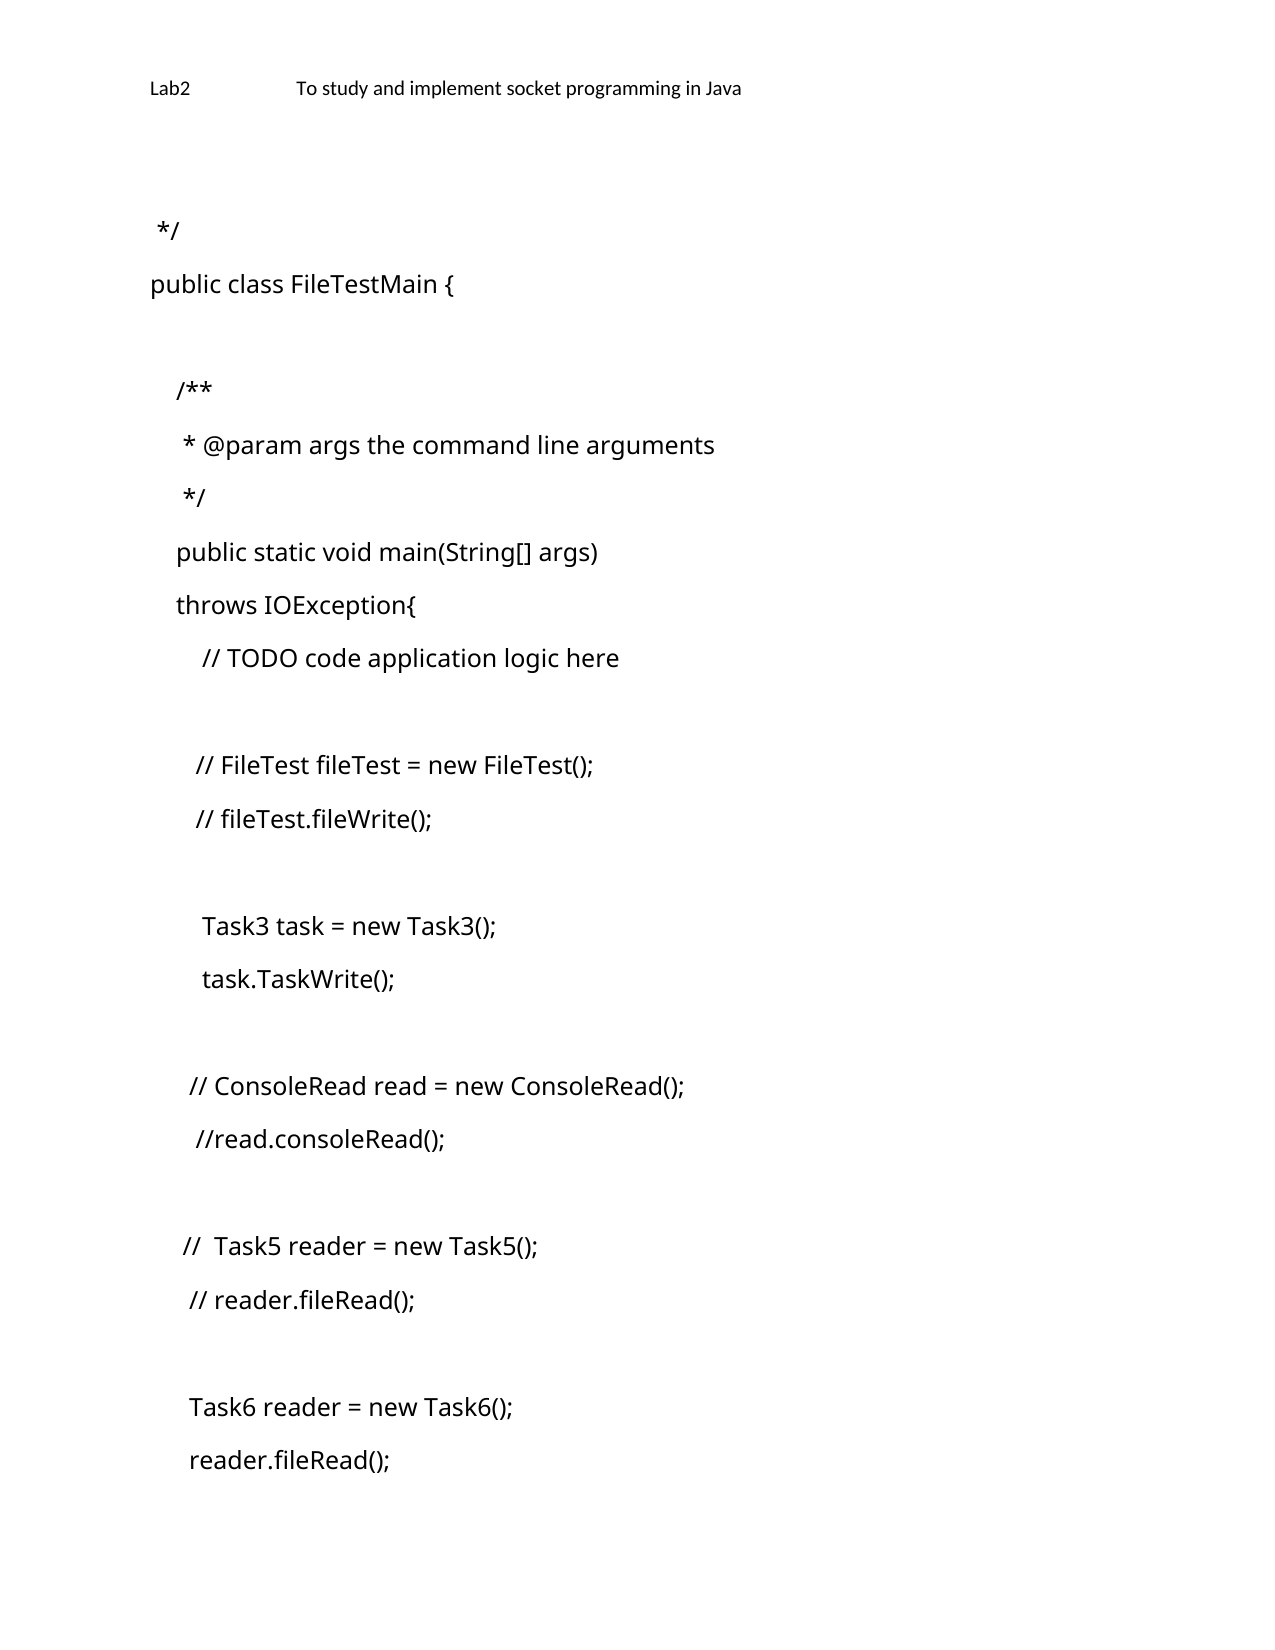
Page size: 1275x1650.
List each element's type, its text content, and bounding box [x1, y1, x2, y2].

text // TODO code application logic here [150, 641, 1125, 675]
text task.TaskWrite(); [150, 962, 1125, 996]
text throws IOException{ [150, 588, 1125, 622]
text */ [150, 481, 1125, 515]
text reader.fileRead(); [150, 1443, 1125, 1477]
text //read.consoleRead(); [150, 1122, 1125, 1156]
text // fileTest.fileWrite(); [150, 801, 1125, 835]
text Task6 reader = new Task6(); [150, 1389, 1125, 1423]
text public class FileTestMain { [150, 267, 1125, 301]
text * @param args the command line arguments [150, 427, 1125, 461]
text // reader.fileRead(); [150, 1282, 1125, 1316]
text // FileTest fileTest = new FileTest(); [150, 748, 1125, 782]
text /** [150, 374, 1125, 408]
text Task3 task = new Task3(); [150, 908, 1125, 942]
text // ConsoleRead read = new ConsoleRead(); [150, 1068, 1125, 1103]
text public static void main(String[] args) [150, 534, 1125, 568]
text */ [150, 213, 1125, 248]
text // Task5 reader = new Task5(); [150, 1229, 1125, 1263]
